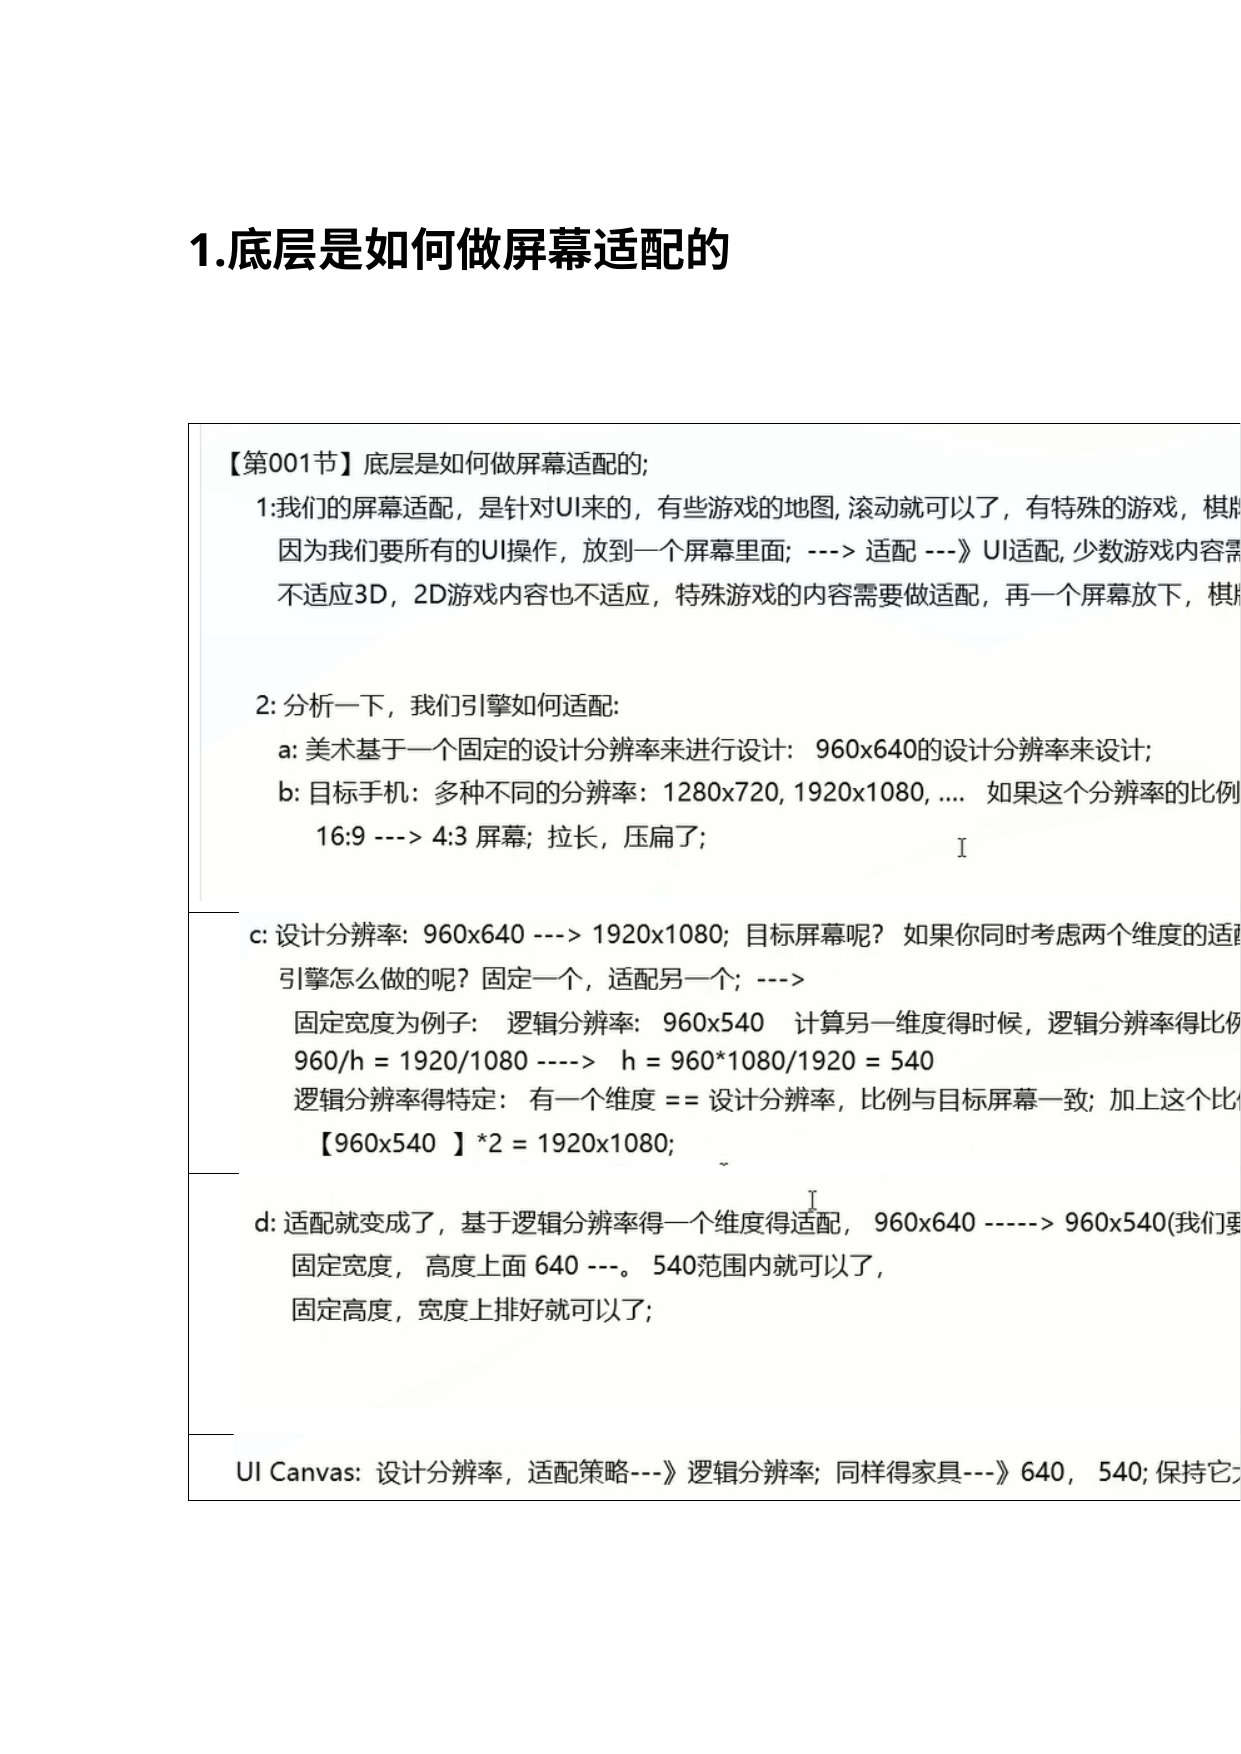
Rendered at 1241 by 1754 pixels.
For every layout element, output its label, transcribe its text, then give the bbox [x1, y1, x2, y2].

picture [239, 1173, 1241, 1408]
table_cell [189, 913, 1240, 1173]
picture [239, 912, 1241, 1166]
picture [233, 1434, 1241, 1499]
table_header [189, 424, 1240, 912]
picture [199, 424, 1241, 901]
table_cell [189, 1174, 1240, 1434]
subtitle 1.底层是如何做屏幕适配的 [187, 197, 1053, 295]
table_cell [189, 1435, 1240, 1500]
